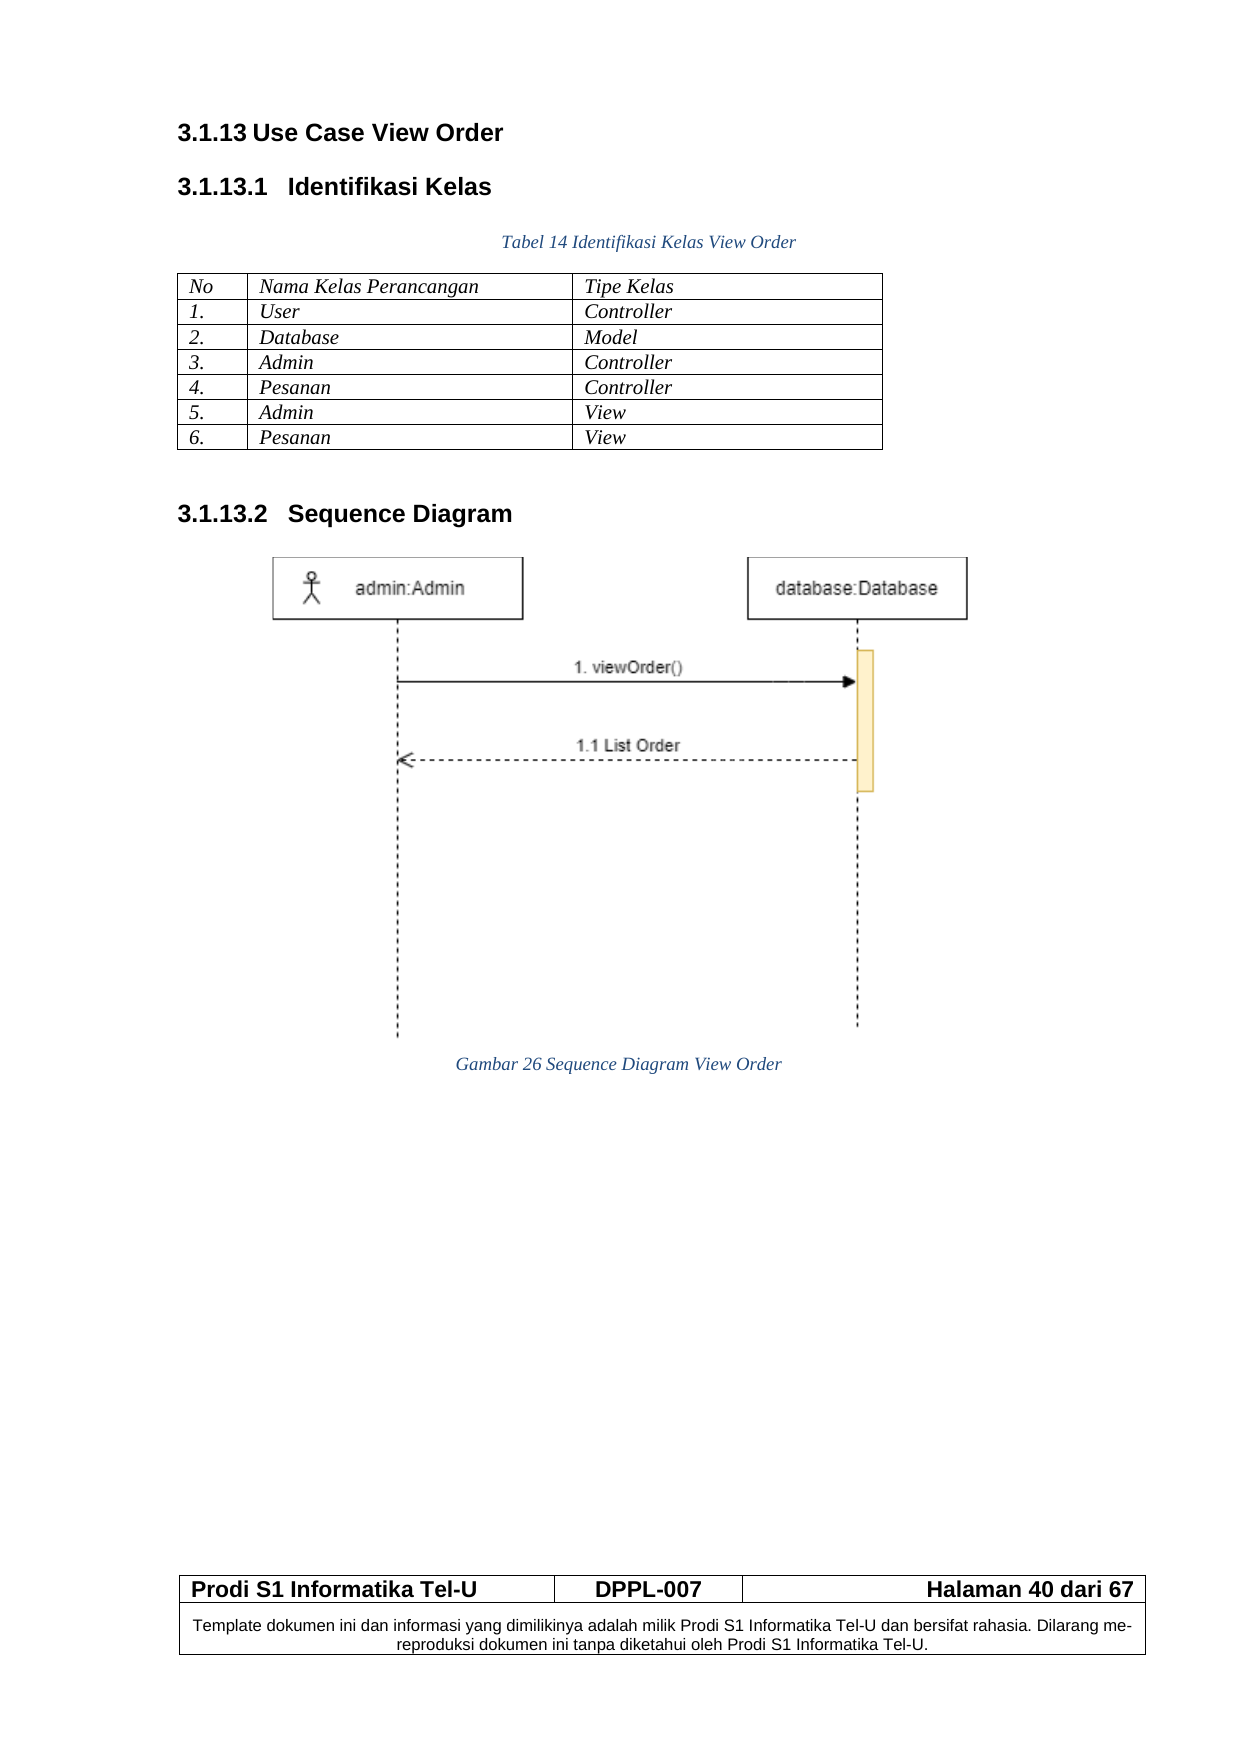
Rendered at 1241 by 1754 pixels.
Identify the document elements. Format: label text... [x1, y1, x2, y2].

table_cell Pesanan [248, 375, 572, 399]
picture [272, 557, 968, 1043]
table_cell Pesanan [248, 425, 572, 449]
table_cell Controller [573, 350, 882, 374]
table_cell 2. [178, 325, 247, 349]
table_cell View [573, 400, 882, 424]
table_cell Admin [248, 400, 572, 424]
table_cell Model [573, 325, 882, 349]
table_cell 3. [178, 350, 247, 374]
table_cell 4. [178, 375, 247, 399]
table_cell Admin [248, 350, 572, 374]
text Tabel 14 Identifikasi Kelas View Order [177, 231, 1122, 252]
subtitle Identifikasi Kelas [177, 172, 1122, 201]
table_cell 5. [178, 400, 247, 424]
table_cell Controller [573, 375, 882, 399]
table_cell Database [248, 325, 572, 349]
table_cell User [248, 300, 572, 323]
table_header Tipe Kelas [573, 274, 882, 298]
table_header No [178, 274, 247, 298]
table_cell 1. [178, 300, 247, 323]
table_cell View [573, 425, 882, 449]
subtitle Sequence Diagram [177, 499, 1122, 528]
subtitle Use Case View Order [177, 118, 1122, 147]
table_cell Controller [573, 300, 882, 323]
table_header Nama Kelas Perancangan [248, 274, 572, 298]
table_cell 6. [178, 425, 247, 449]
